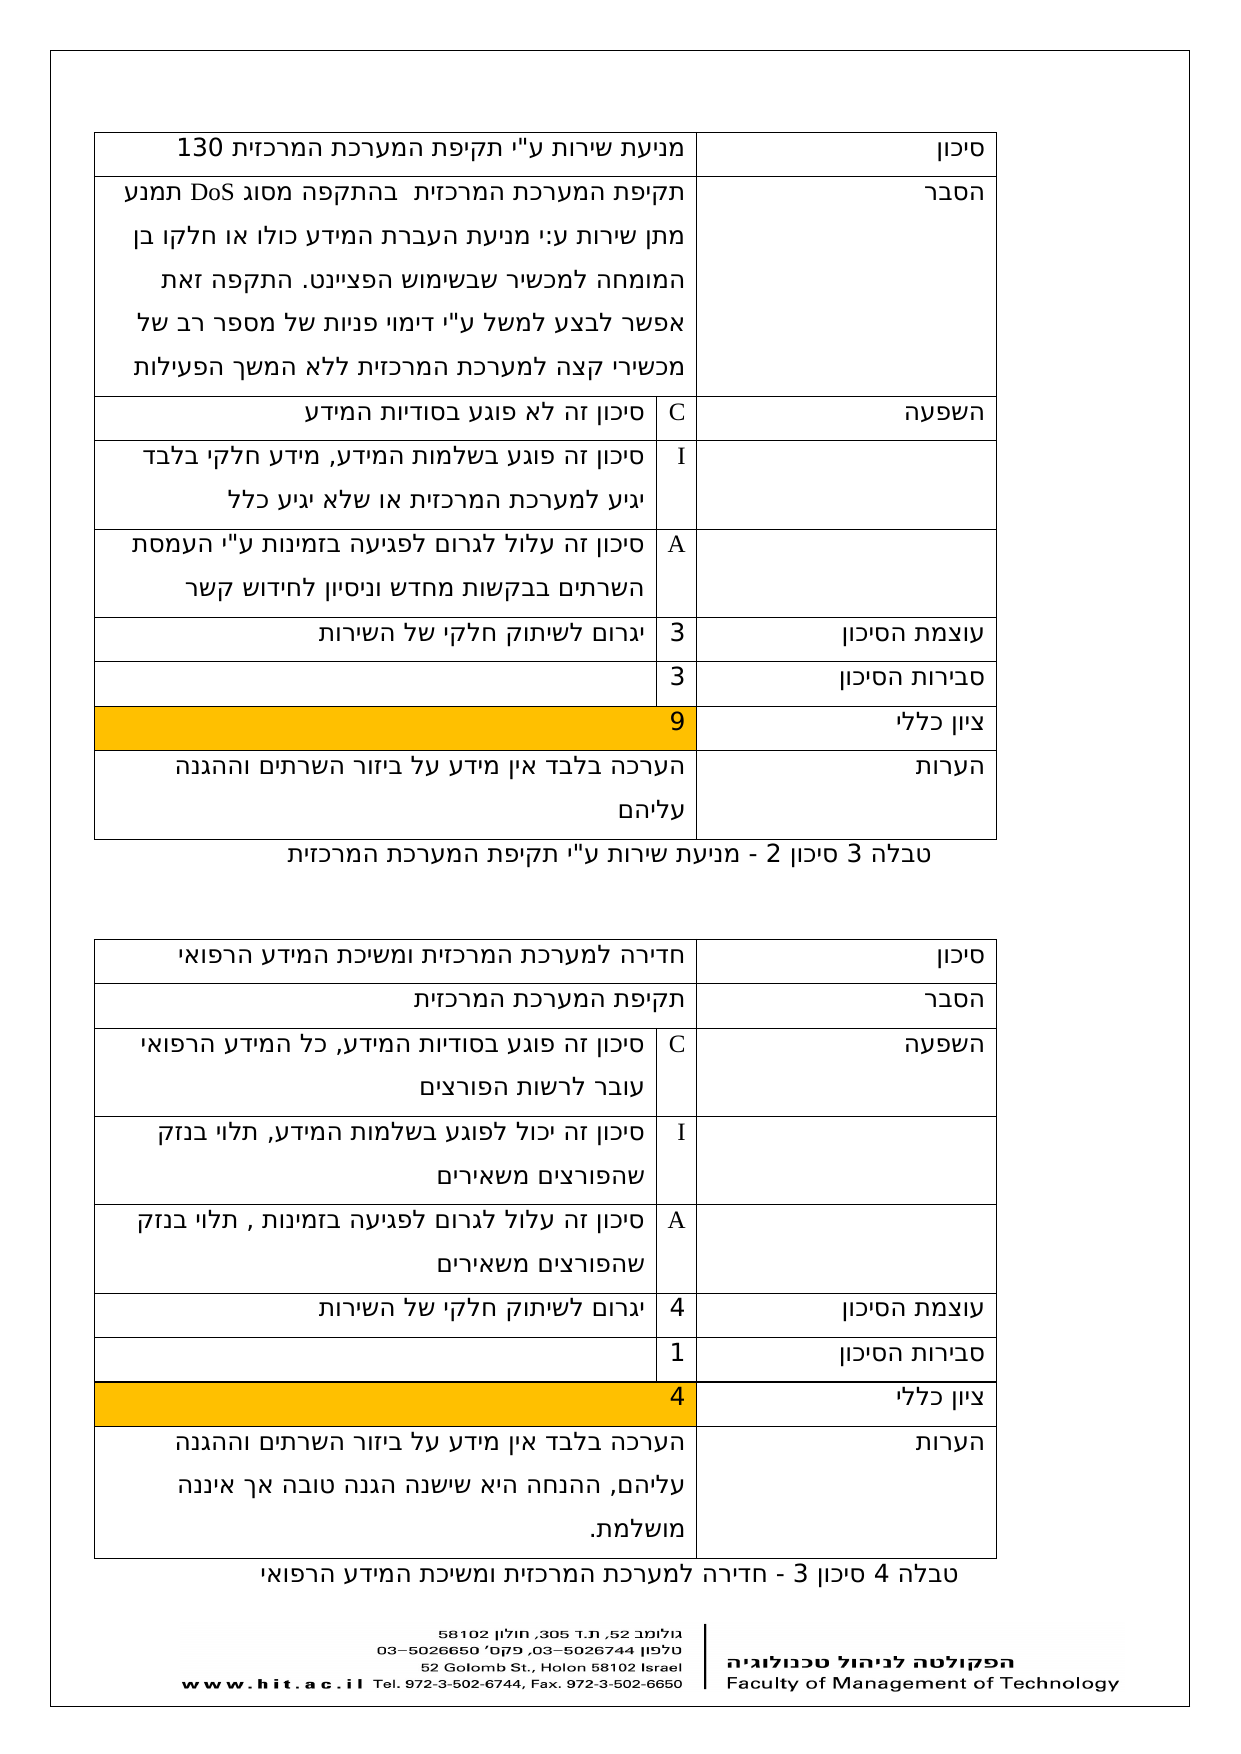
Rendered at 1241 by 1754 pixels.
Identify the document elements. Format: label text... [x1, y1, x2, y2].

table_header סיכון [697, 940, 996, 983]
table_cell C [657, 1029, 696, 1116]
table_cell 4 [657, 1294, 696, 1337]
table_cell C [657, 397, 696, 440]
table_cell הערכה בלבד אין מידע על ביזור השרתים וההגנה עליהם, ההנחה היא שישנה הגנה טובה אך איננה מושלמת. [95, 1427, 696, 1558]
table_cell סיכון זה יכול לפוגע בשלמות המידע, תלוי בנזק שהפורצים משאירים [95, 1117, 656, 1204]
table_cell [697, 1117, 996, 1204]
table_cell A [657, 530, 696, 617]
table_cell [697, 441, 996, 528]
picture [180, 1622, 1125, 1693]
table_cell סיכון זה פוגע בסודיות המידע, כל המידע הרפואי עובר לרשות הפורצים [95, 1029, 656, 1116]
table_cell ציון כללי [697, 1383, 996, 1426]
table_cell השפעה [697, 1029, 996, 1116]
table_cell יגרום לשיתוק חלקי של השירות [95, 1294, 656, 1337]
table_cell 3 [657, 662, 696, 706]
table_cell I [657, 1117, 696, 1204]
table_cell A [657, 1205, 696, 1292]
table_cell הסבר [697, 177, 996, 396]
table_cell [697, 1205, 996, 1292]
table_header חדירה למערכת המרכזית ומשיכת המידע הרפואי [95, 940, 696, 983]
table_cell הערות [697, 751, 996, 838]
table_cell סיכון זה פוגע בשלמות המידע, מידע חלקי בלבד יגיע למערכת המרכזית או שלא יגיע כלל [95, 441, 656, 528]
table_cell 4 [95, 1383, 696, 1426]
text טבלה 4 סיכון 3 - חדירה למערכת המרכזית ומשיכת המידע הרפואי [94, 1559, 1125, 1588]
table_cell סיכון זה עלול לגרום לפגיעה בזמינות , תלוי בנזק שהפורצים משאירים [95, 1205, 656, 1292]
table_cell [95, 662, 656, 706]
table_cell [697, 530, 996, 617]
table_cell סיכון זה לא פוגע בסודיות המידע [95, 397, 656, 440]
table_cell תקיפת המערכת המרכזית [95, 984, 696, 1028]
table_header מניעת שירות ע"י תקיפת המערכת המרכזית 130 [95, 133, 696, 176]
table_cell 1 [657, 1338, 696, 1381]
table_cell סבירות הסיכון [697, 1338, 996, 1381]
table_cell יגרום לשיתוק חלקי של השירות [95, 618, 656, 661]
table_cell עוצמת הסיכון [697, 618, 996, 661]
text טבלה 3 סיכון 2 - מניעת שירות ע"י תקיפת המערכת המרכזית [94, 839, 1125, 869]
table_cell השפעה [697, 397, 996, 440]
table_cell הסבר [697, 984, 996, 1028]
table_cell הערכה בלבד אין מידע על ביזור השרתים וההגנה עליהם [95, 751, 696, 838]
table_cell עוצמת הסיכון [697, 1294, 996, 1337]
table_cell סיכון זה עלול לגרום לפגיעה בזמינות ע"י העמסת השרתים בבקשות מחדש וניסיון לחידוש קשר [95, 530, 656, 617]
table_cell 9 [95, 707, 696, 750]
table_cell סבירות הסיכון [697, 662, 996, 706]
table_header סיכון [697, 133, 996, 176]
table_cell ציון כללי [697, 707, 996, 750]
table_cell [95, 1338, 656, 1381]
table_cell I [657, 441, 696, 528]
table_cell 3 [657, 618, 696, 661]
table_cell הערות [697, 1427, 996, 1558]
table_cell תקיפת המערכת המרכזית בהתקפה מסוג DoS תמנע מתן שירות ע:י מניעת העברת המידע כולו או חלקו בן המומחה למכשיר שבשימוש הפציינט. התקפה זאת אפשר לבצע למשל ע"י דימוי פניות של מספר רב של מכשירי קצה למערכת המרכזית ללא המשך הפעילות [95, 177, 696, 396]
